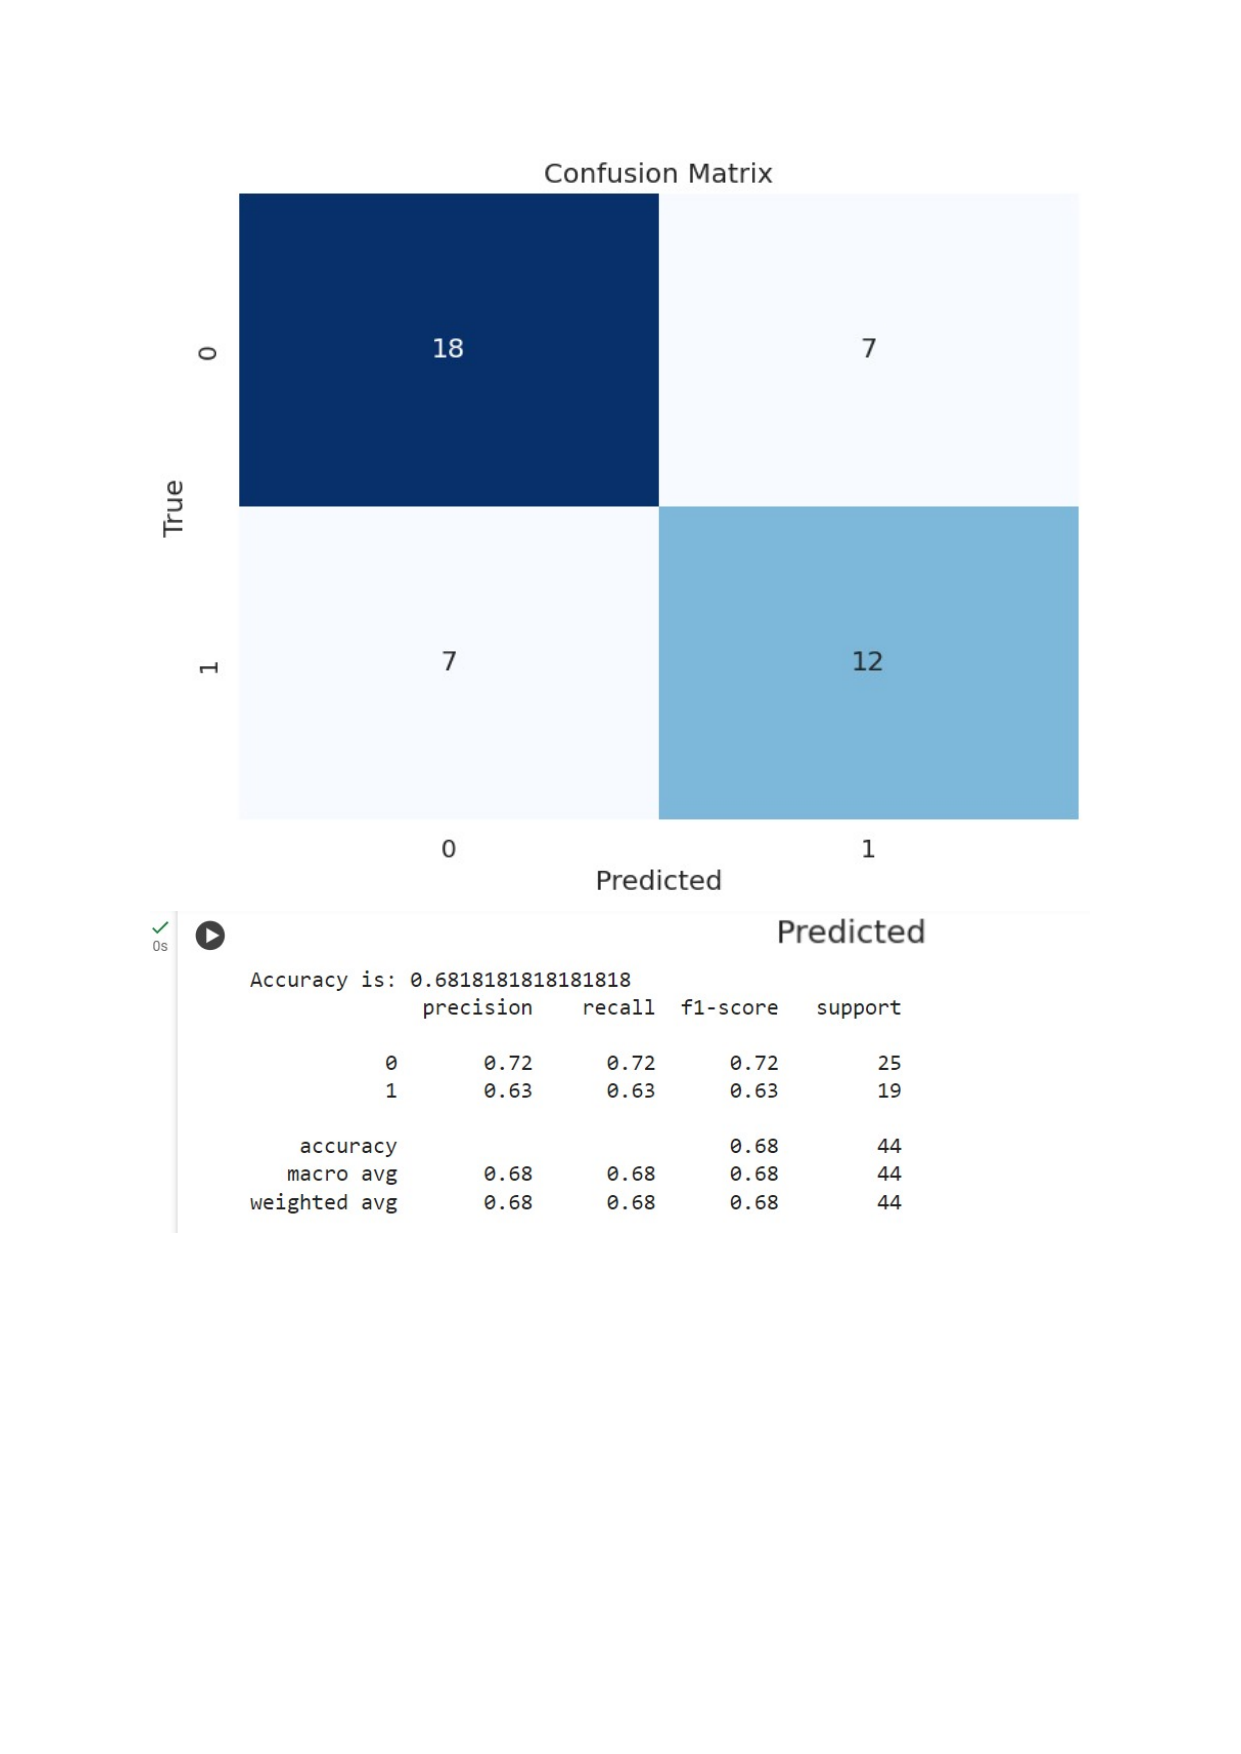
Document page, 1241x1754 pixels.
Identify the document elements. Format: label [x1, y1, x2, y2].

picture [150, 150, 1091, 909]
picture [150, 911, 1091, 1233]
